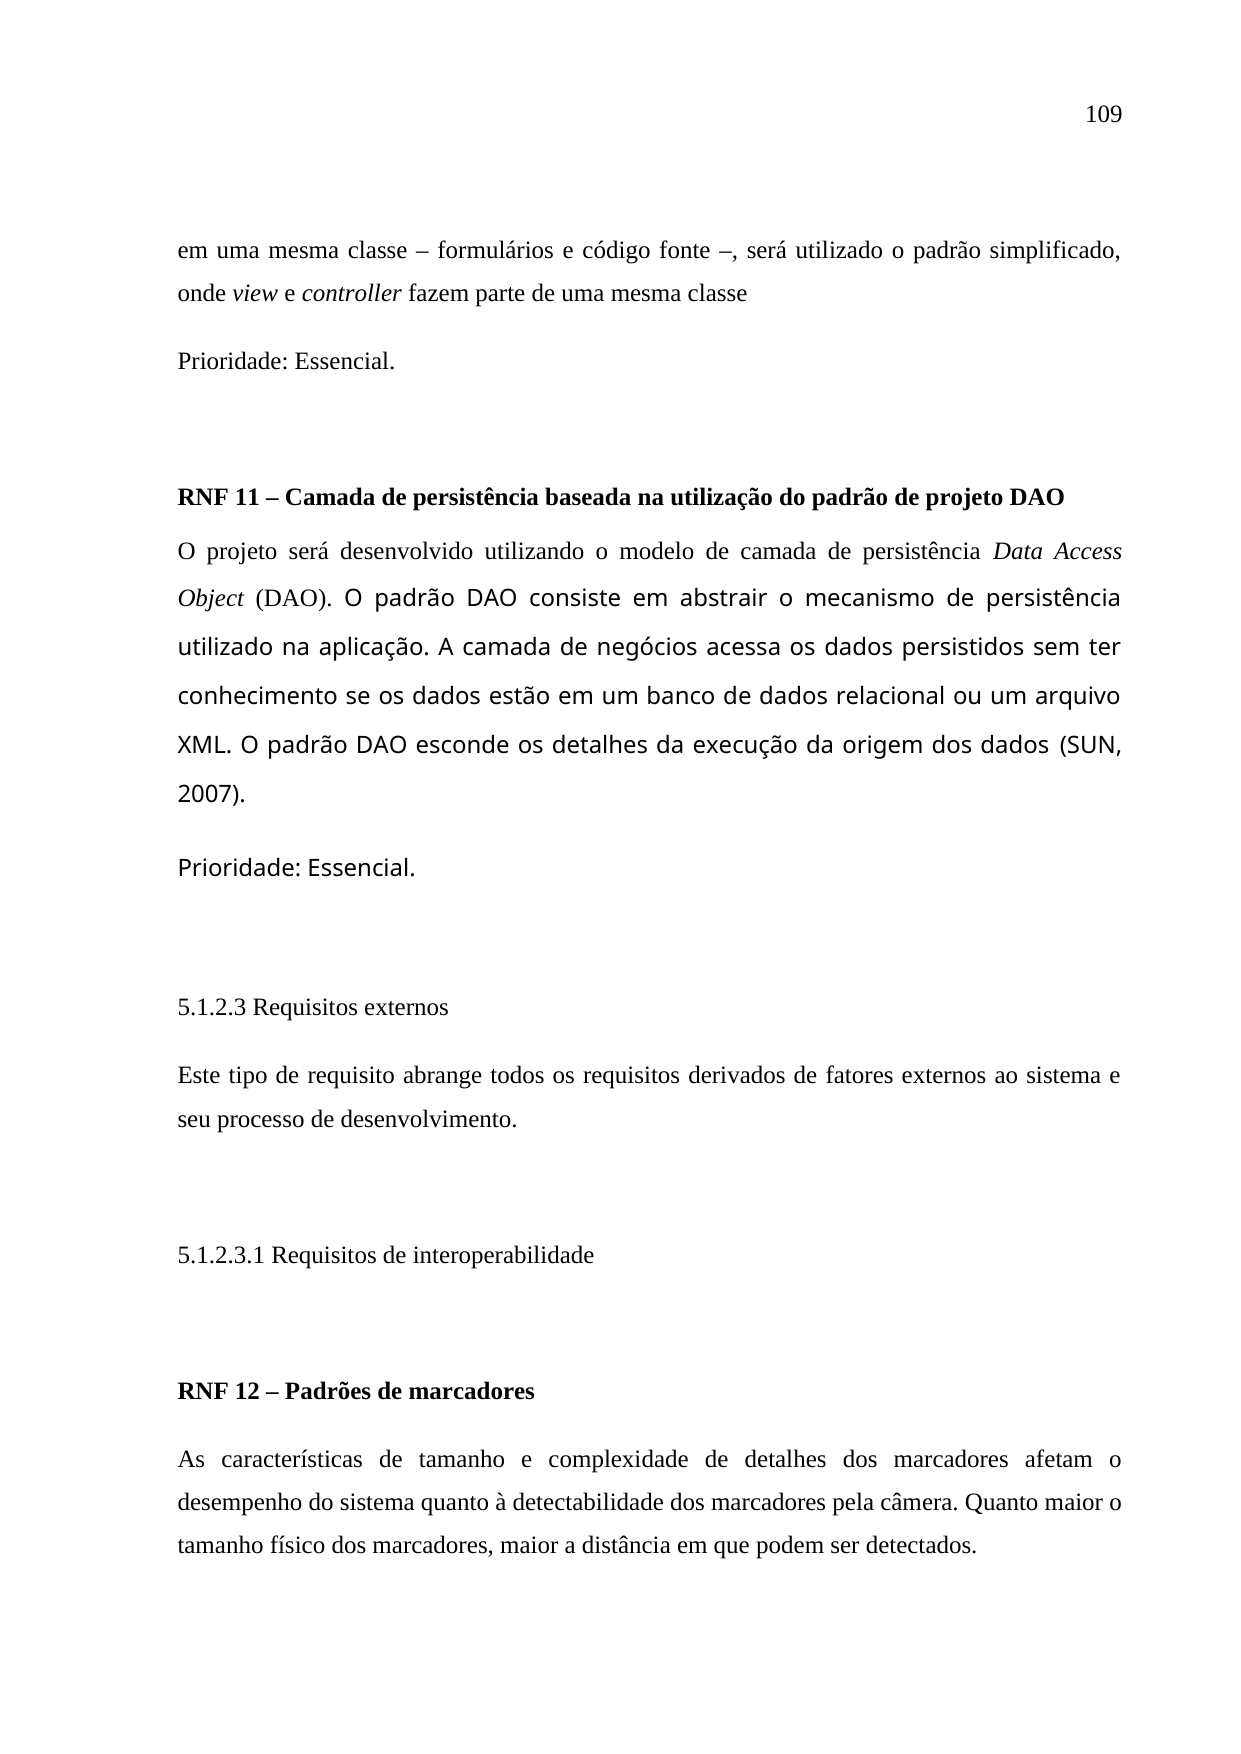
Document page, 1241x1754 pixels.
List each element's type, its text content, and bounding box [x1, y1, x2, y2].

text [177, 235, 1122, 307]
text As características de tamanho e complexidade de detalhes dos marcadores afetam o desempenho do sistema quanto à detectabilidade dos marcadores pela câmera. Quanto maior o tamanho físico dos marcadores, maior a distância em que podem ser detectados. [177, 1444, 1122, 1559]
text O projeto será desenvolvido utilizando o modelo de camada de persistência Data Access Object (DAO). O padrão DAO consiste em abstrair o mecanismo de persistência utilizado na aplicação. A camada de negócios acessa os dados persistidos sem ter conhecimento se os dados estão em um banco de dados relacional ou um arquivo XML. O padrão DAO esconde os detalhes da execução da origem dos dados . [177, 536, 1122, 809]
text RNF 11 – Camada de persistência baseada na utilização do padrão de projeto DAO [177, 482, 1122, 511]
text 5.1.2.3.1 Requisitos de interoperabilidade [177, 1240, 1122, 1269]
text Prioridade: Essencial. [177, 346, 1122, 375]
text RNF 12 – Padrões de marcadores [177, 1376, 1122, 1405]
text Prioridade: Essencial. [177, 851, 1122, 883]
text Este tipo de requisito abrange todos os requisitos derivados de fatores externos ao sistema e seu processo de desenvolvimento. [177, 1061, 1122, 1132]
subtitle 5.1.2.3 Requisitos externos [177, 992, 1122, 1021]
